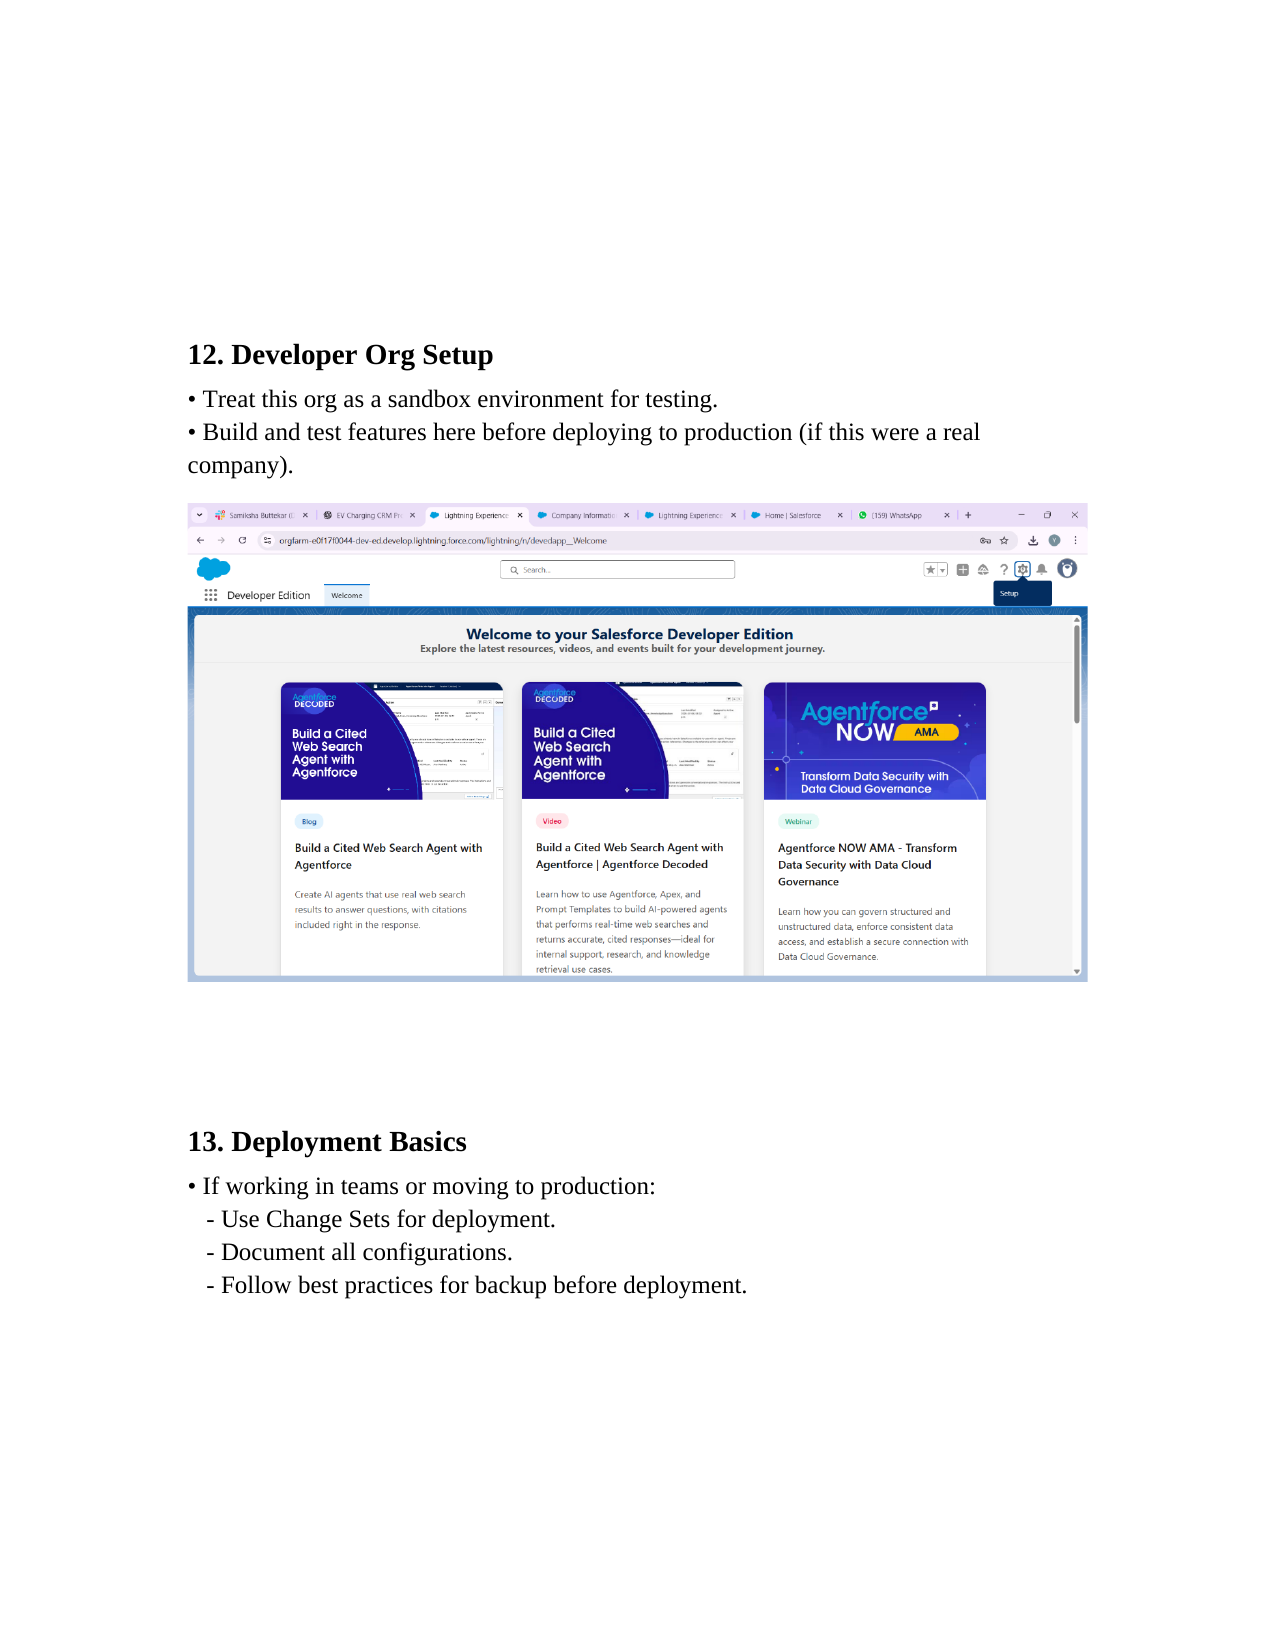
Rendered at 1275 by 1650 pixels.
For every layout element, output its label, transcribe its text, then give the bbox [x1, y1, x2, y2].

text • If working in teams or moving to production: - Use Change Sets for deployment. - Document all configurations. - Follow best practices for backup before deployment. [187, 1171, 1087, 1332]
subtitle 13. Deployment Basics [187, 1124, 1087, 1158]
text • Treat this org as a sandbox environment for testing. • Build and test features here before deploying to production (if this were a real company). [187, 384, 1087, 478]
subtitle 12. Developer Org Setup [187, 337, 1087, 370]
picture [187, 503, 1088, 982]
